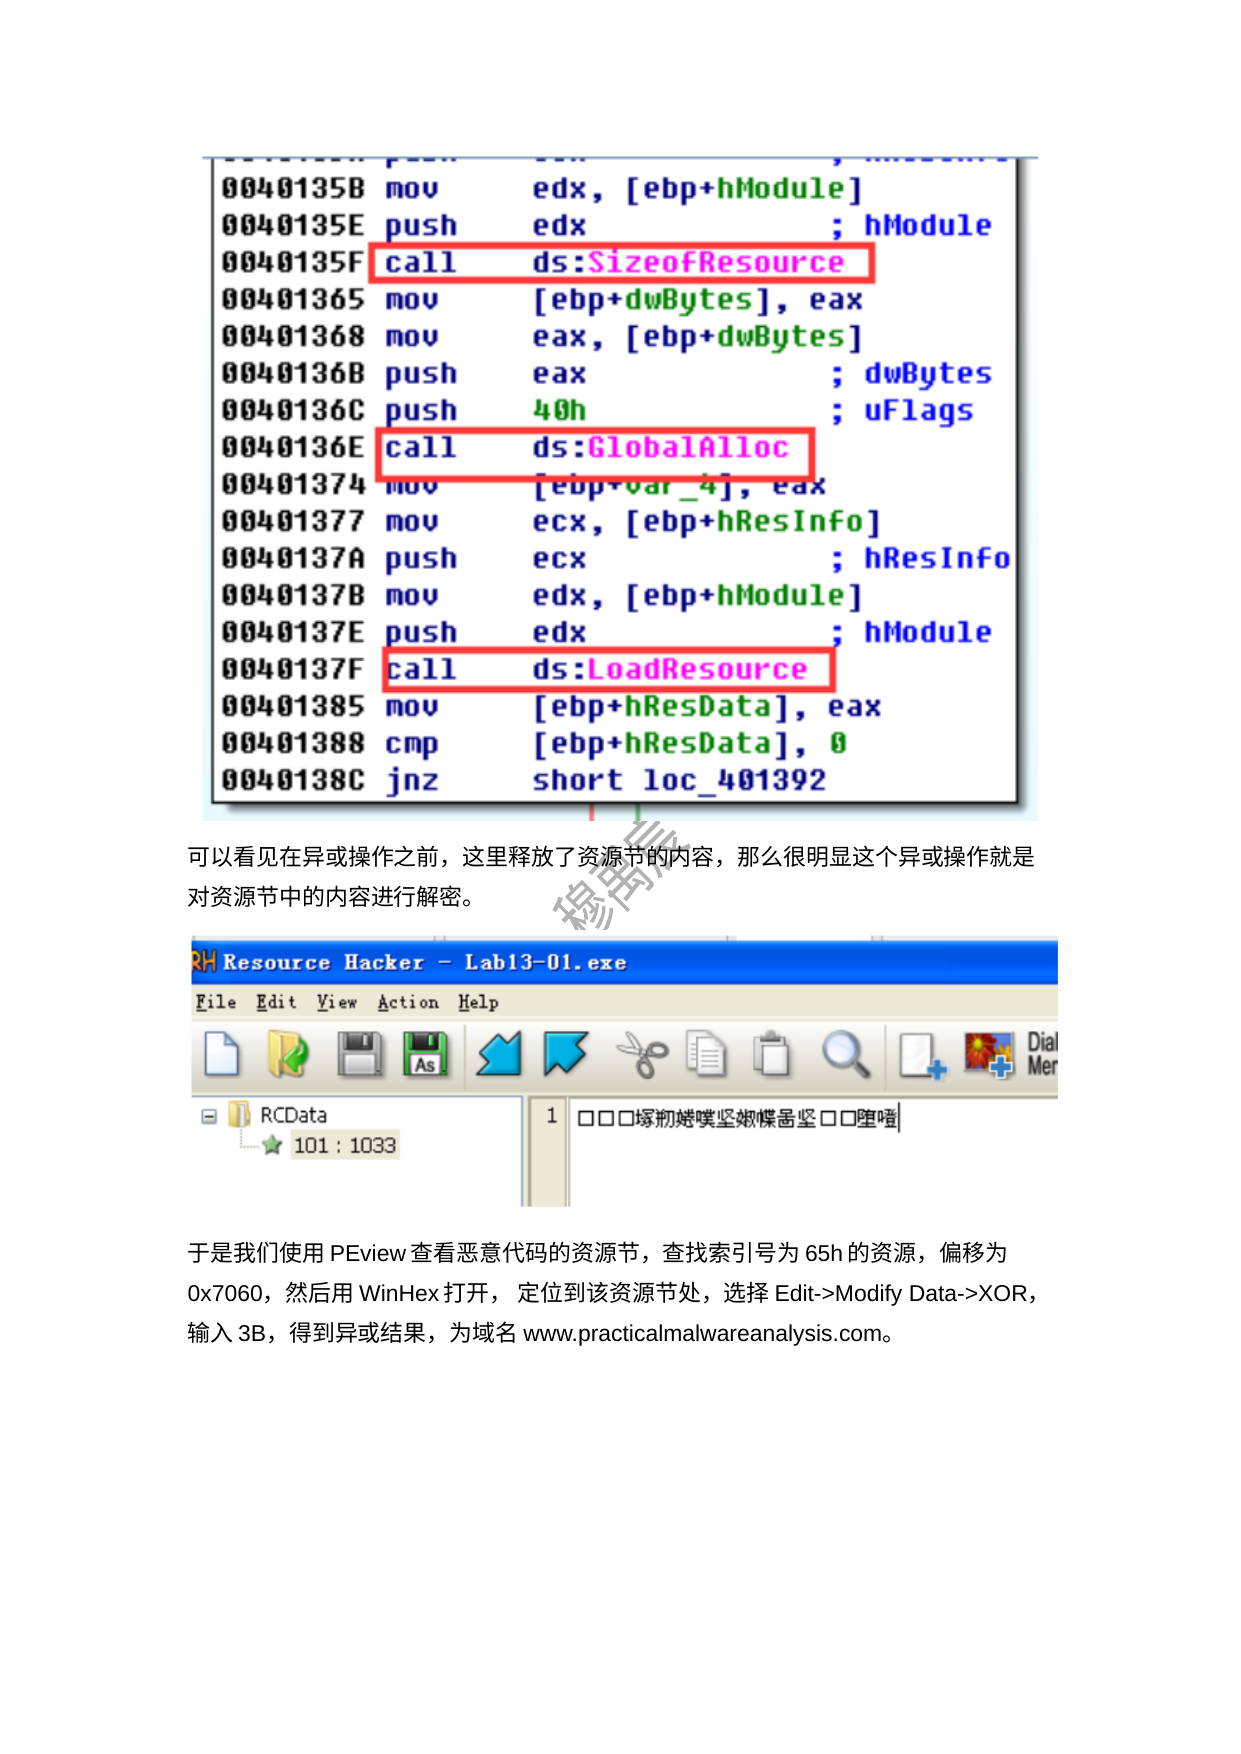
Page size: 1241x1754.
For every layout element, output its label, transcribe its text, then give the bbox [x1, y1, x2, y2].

picture [202, 150, 1039, 821]
text 于是我们使用PEview查看恶意代码的资源节，查找索引号为65h的资源，偏移为0x7060，然后用WinHex打开， 定位到该资源节处，选择Edit->Modify Data->XOR，输入3B，得到异或结果，为域名 www.practicalmalwareanalysis.com。 [187, 1235, 1053, 1348]
picture [187, 930, 1074, 1217]
text 可以看见在异或操作之前，这里释放了资源节的内容，那么很明显这个异或操作就是对资源节中的内容进行解密。 [187, 839, 1053, 912]
